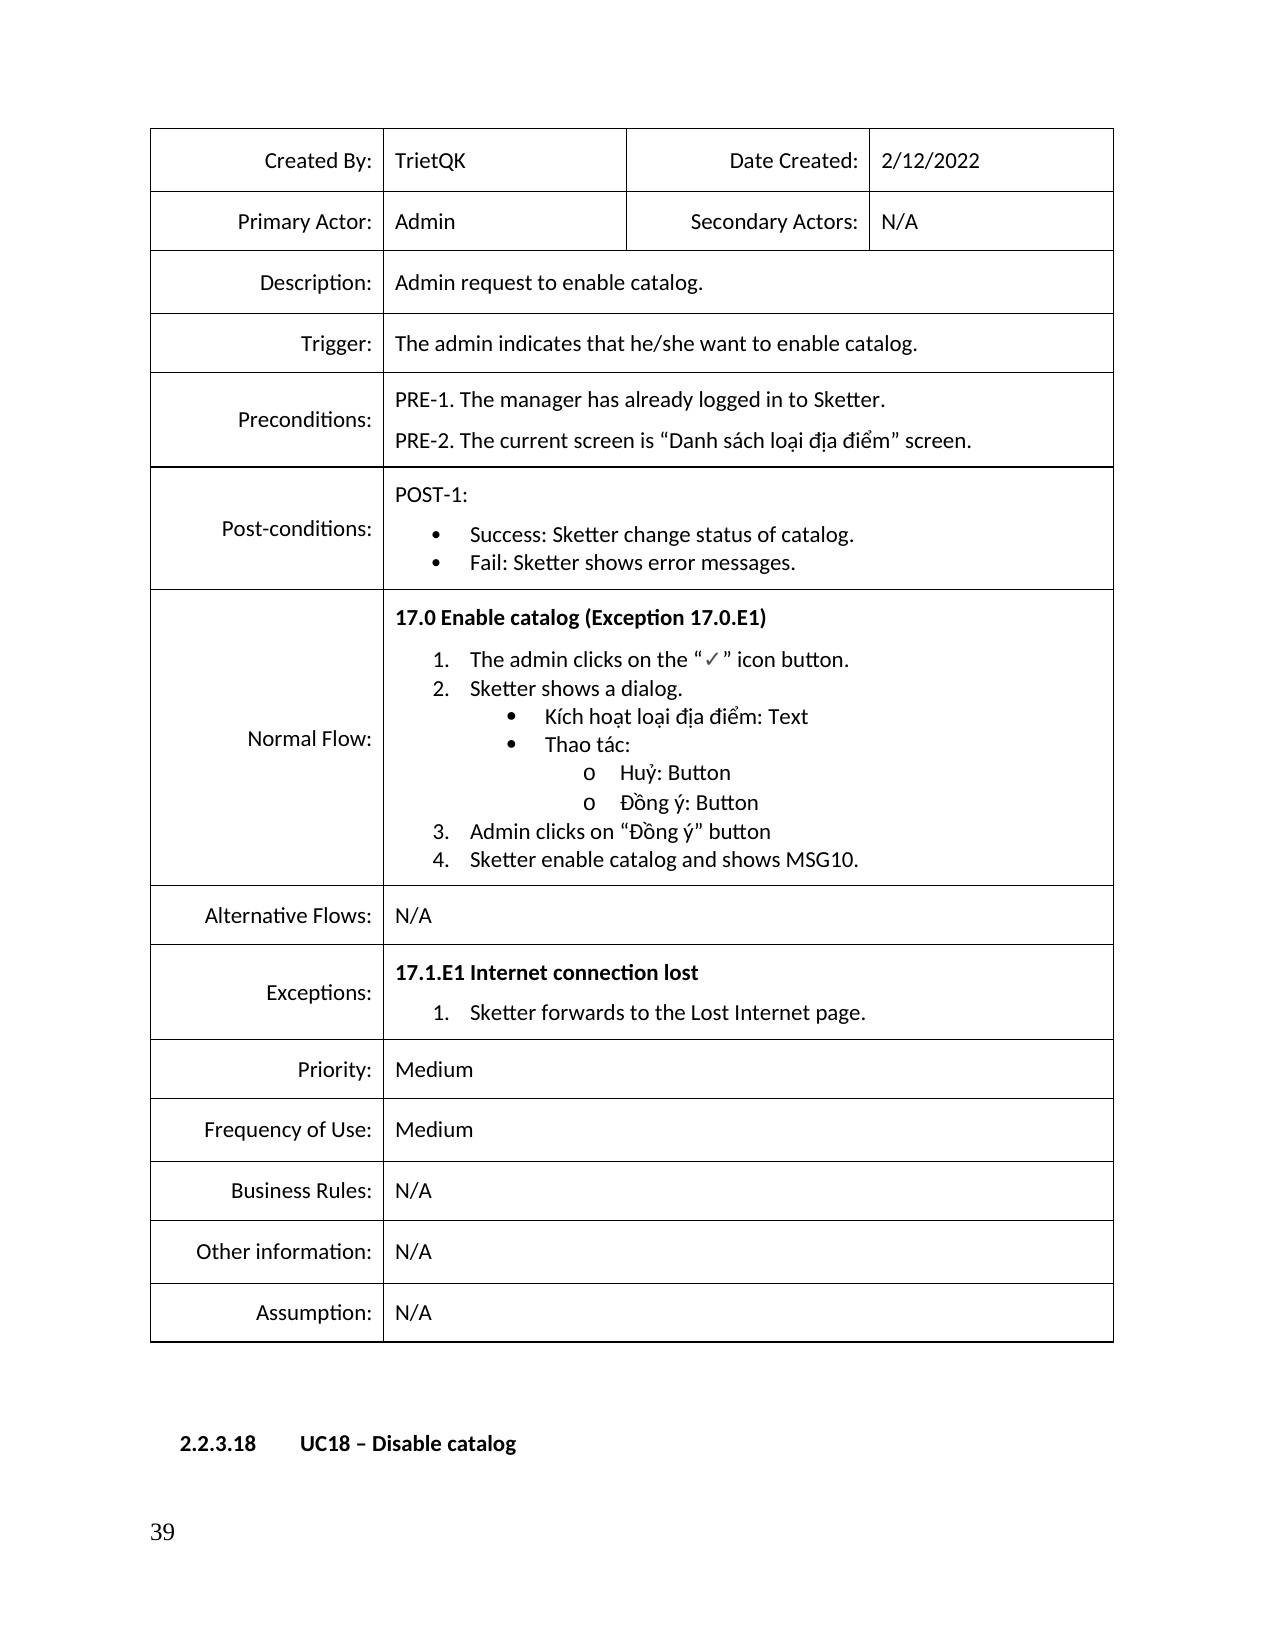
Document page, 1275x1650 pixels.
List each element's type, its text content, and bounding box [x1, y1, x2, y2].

table_cell Created By: [151, 129, 383, 191]
table_cell Admin [384, 192, 626, 250]
table_cell Assumption: [151, 1284, 383, 1341]
table_cell PRE-1. The manager has already logged in to Sketter. PRE-2. The current screen is “Danh sách loại địa điểm” screen. [384, 373, 1113, 466]
table_cell Primary Actor: [151, 192, 383, 250]
table_cell Priority: [151, 1040, 383, 1098]
table_cell Alternative Flows: [151, 886, 383, 944]
table_cell Secondary Actors: [627, 192, 869, 250]
table_cell N/A [384, 1162, 1113, 1219]
table_cell Exceptions: [151, 945, 383, 1039]
table_cell Frequency of Use: [151, 1099, 383, 1161]
table_cell Admin request to enable catalog. [384, 251, 1113, 313]
table_cell Post-conditions: [151, 468, 383, 589]
table_cell 17.1.E1 Internet connection lost Sketter forwards to the Lost Internet page. [384, 945, 1113, 1039]
table_cell N/A [384, 1284, 1113, 1341]
table_cell 17.0 Enable catalog (Exception 17.0.E1) The admin clicks on the “✓” icon button. Sketter shows a dialog. Kích hoạt loại địa điểm: Text Thao tác: Huỷ: Button Đồng ý: Button Admin clicks on “Đồng ý” button Sketter enable catalog and shows MSG10. [384, 590, 1113, 885]
table_cell Medium [384, 1040, 1113, 1098]
table_cell Other information: [151, 1221, 383, 1282]
table_cell The admin indicates that he/she want to enable catalog. [384, 314, 1113, 372]
table_cell Normal Flow: [151, 590, 383, 885]
table_cell N/A [870, 192, 1113, 250]
table_cell Preconditions: [151, 373, 383, 466]
table_cell Business Rules: [151, 1162, 383, 1219]
table_cell 2/12/2022 [870, 129, 1113, 191]
table_cell N/A [384, 886, 1113, 944]
table_cell Medium [384, 1099, 1113, 1161]
table_cell TrietQK [384, 129, 626, 191]
table_cell Date Created: [627, 129, 869, 191]
table_cell Trigger: [151, 314, 383, 372]
table_cell POST-1: Success: Sketter change status of catalog. Fail: Sketter shows error messages. [384, 468, 1113, 589]
list UC18 – Disable catalog [179, 1429, 1125, 1457]
table_cell N/A [384, 1221, 1113, 1282]
table_cell Description: [151, 251, 383, 313]
